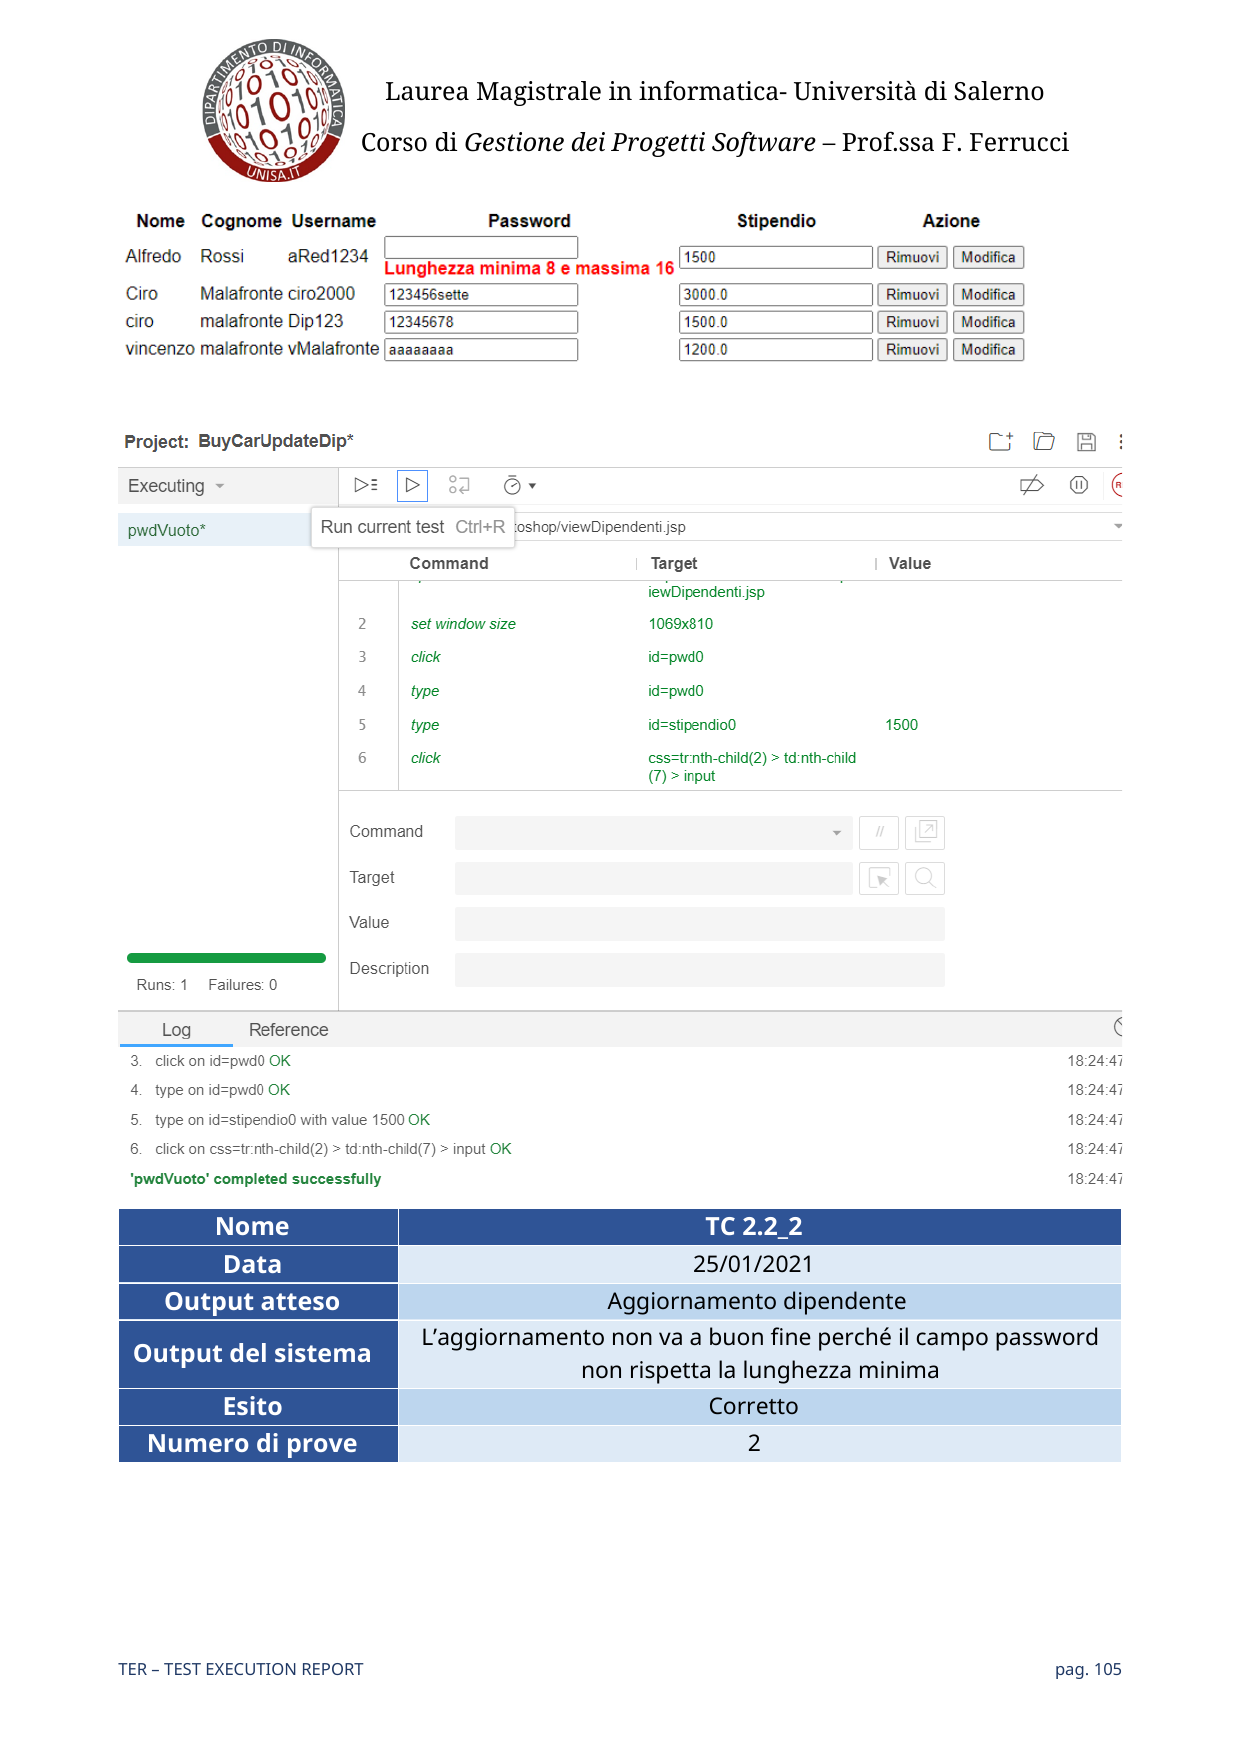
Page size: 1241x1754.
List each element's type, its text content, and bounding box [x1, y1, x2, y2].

table_cell L’aggiornamento non va a buon fine perché il campo password non rispetta la lunghezza minima [399, 1321, 1121, 1388]
table_cell Output del sistema [119, 1321, 398, 1388]
table_cell Aggiornamento dipendente [399, 1284, 1121, 1319]
table_cell 25/01/2021 [399, 1246, 1121, 1282]
picture [118, 203, 1123, 414]
table_cell Corretto [399, 1389, 1121, 1425]
picture [118, 432, 1123, 1190]
table_cell Numero di prove [119, 1426, 398, 1462]
table_cell Data [119, 1246, 398, 1282]
table_cell Esito [119, 1389, 398, 1425]
table_cell Output atteso [119, 1284, 398, 1319]
table_header Nome [119, 1209, 398, 1245]
table_cell 2 [399, 1426, 1121, 1462]
picture [202, 39, 345, 182]
table_header TC 2.2_2 [399, 1209, 1121, 1245]
